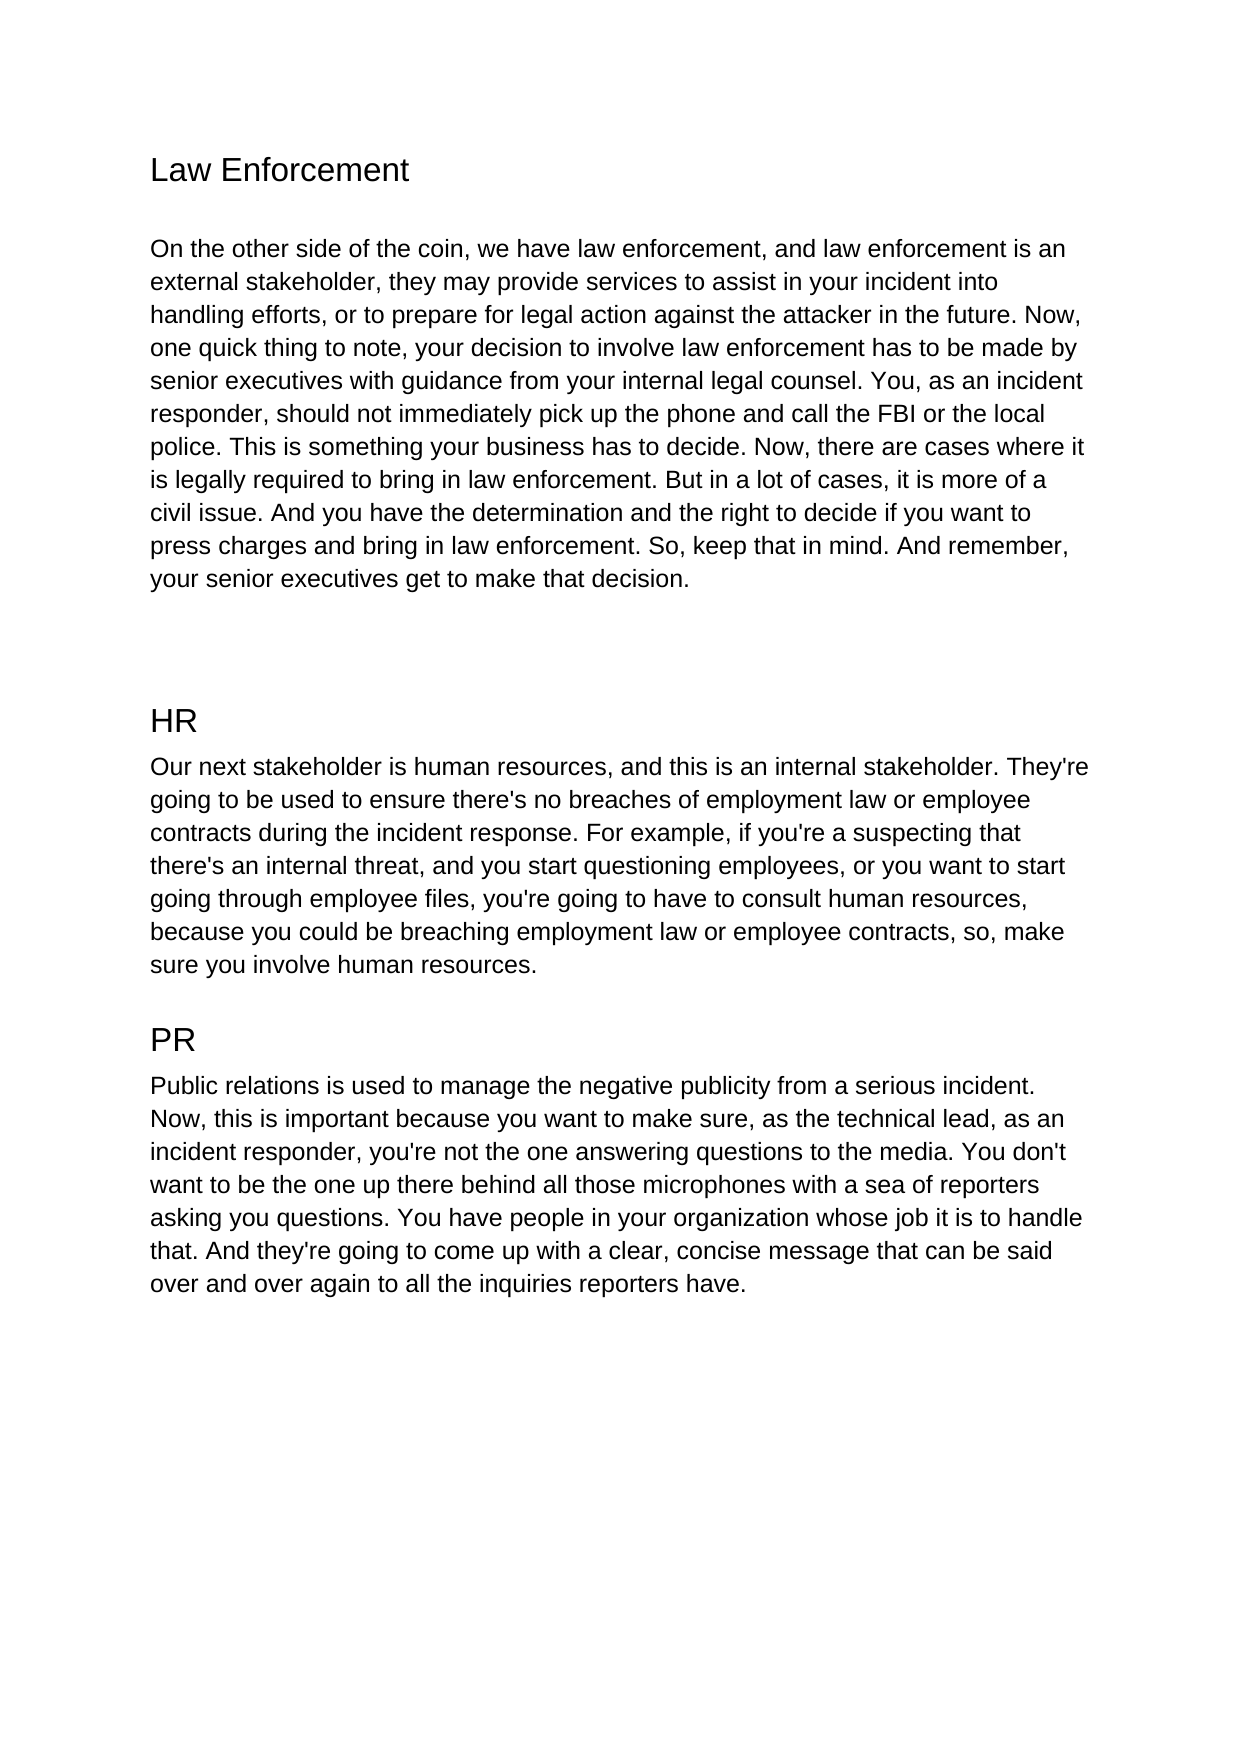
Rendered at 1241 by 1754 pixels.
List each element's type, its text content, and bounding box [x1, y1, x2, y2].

subtitle Law Enforcement [150, 150, 1090, 188]
text Our next stakeholder is human resources, and this is an internal stakeholder. They're going to be used to ensure there's no breaches of employment law or employee contracts during the incident response. For example, if you're a suspecting that there's an internal threat, and you start questioning employees, or you want to start going through employee files, you're going to have to consult human resources, because you could be breaching employment law or employee contracts, so, make sure you involve human resources. [150, 752, 1090, 978]
subtitle HR [150, 701, 1090, 739]
text On the other side of the coin, we have law enforcement, and law enforcement is an external stakeholder, they may provide services to assist in your incident into handling efforts, or to prepare for legal action against the attacker in the future. Now, one quick thing to note, your decision to involve law enforcement has to be made by senior executives with guidance from your internal legal counsel. You, as an incident responder, should not immediately pick up the phone and call the FBI or the local police. This is something your business has to decide. Now, there are cases where it is legally required to bring in law enforcement. But in a lot of cases, it is more of a civil issue. And you have the determination and the right to decide if you want to press charges and bring in law enforcement. So, keep that in mind. And remember, your senior executives get to make that decision. [150, 234, 1090, 593]
subtitle PR [150, 1020, 1090, 1059]
text Public relations is used to manage the negative publicity from a serious incident. Now, this is important because you want to make sure, as the technical lead, as an incident responder, you're not the one answering questions to the media. You don't want to be the one up there behind all those microphones with a sea of reporters asking you questions. You have people in your organization whose job it is to handle that. And they're going to come up with a clear, concise message that can be said over and over again to all the inquiries reporters have. [150, 1071, 1090, 1298]
